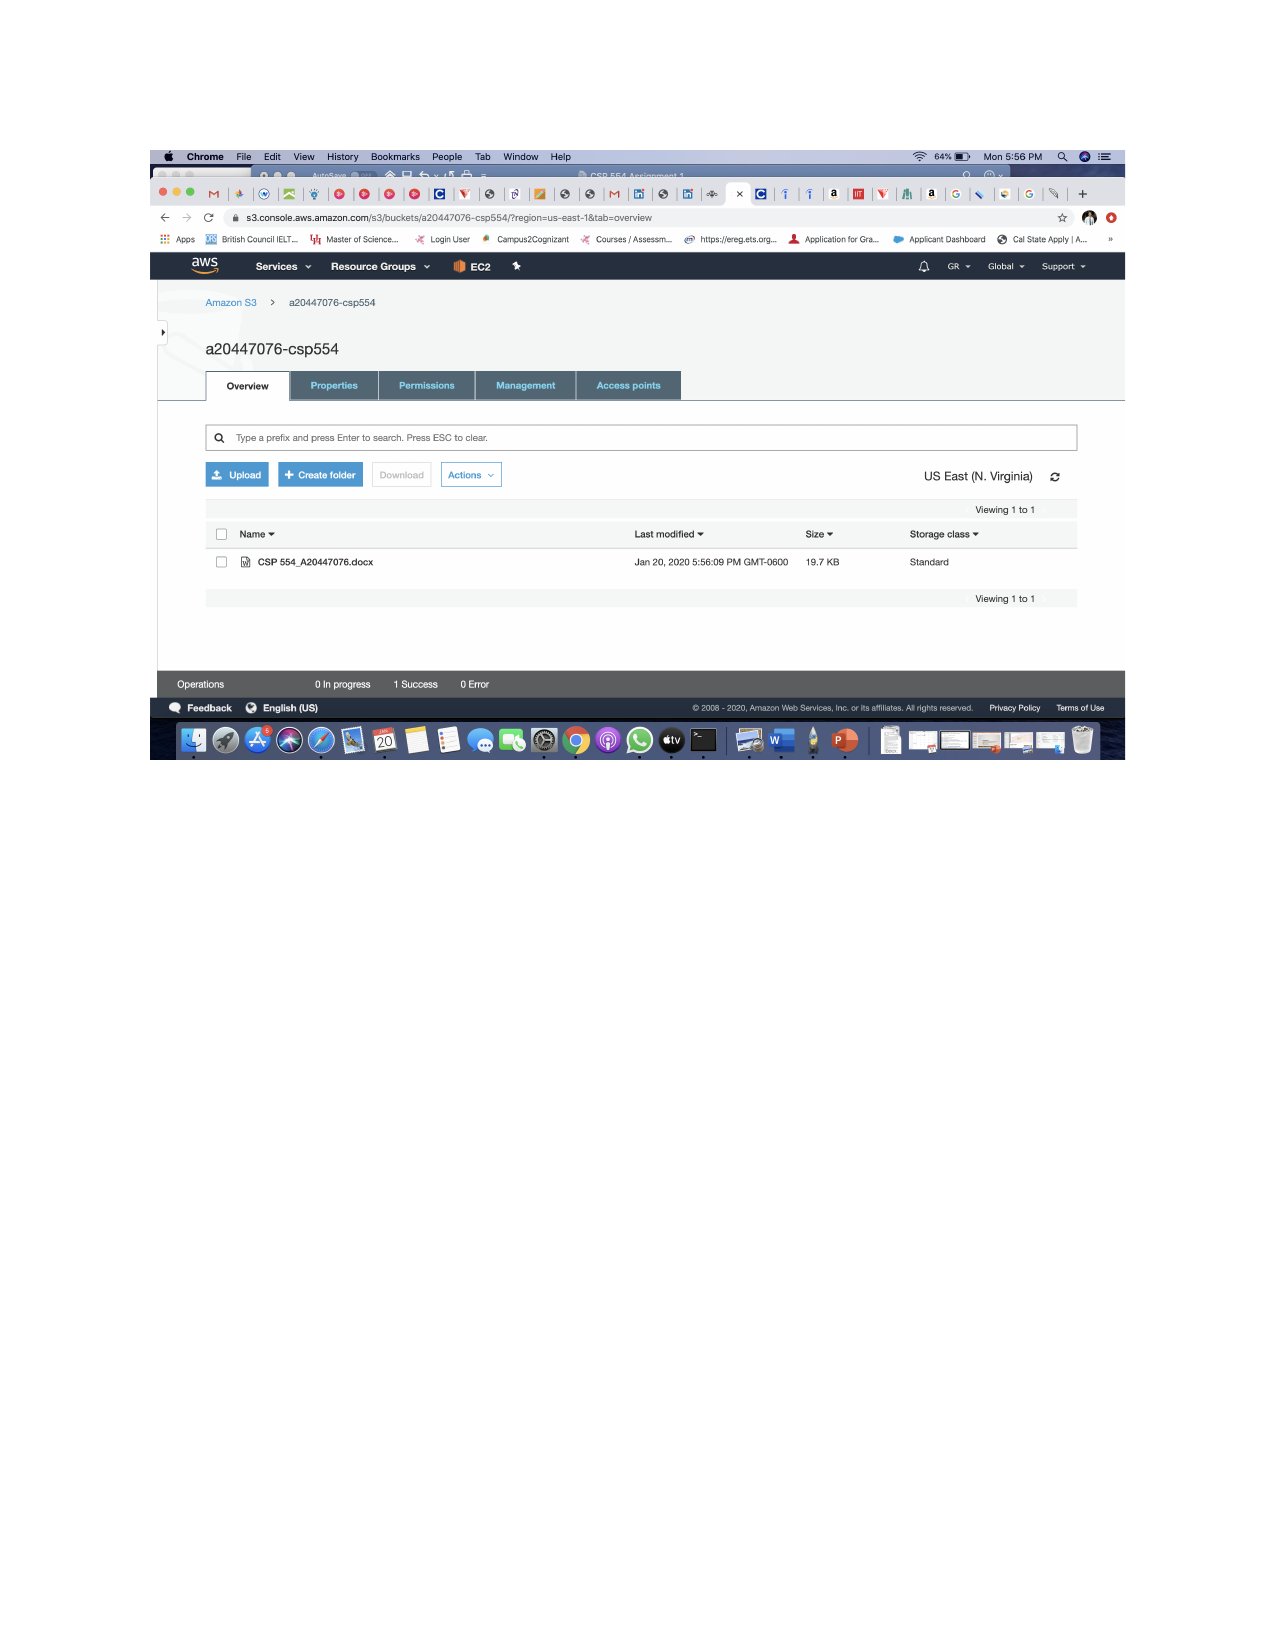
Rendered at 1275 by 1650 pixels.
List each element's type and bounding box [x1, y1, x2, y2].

picture [150, 150, 1125, 760]
